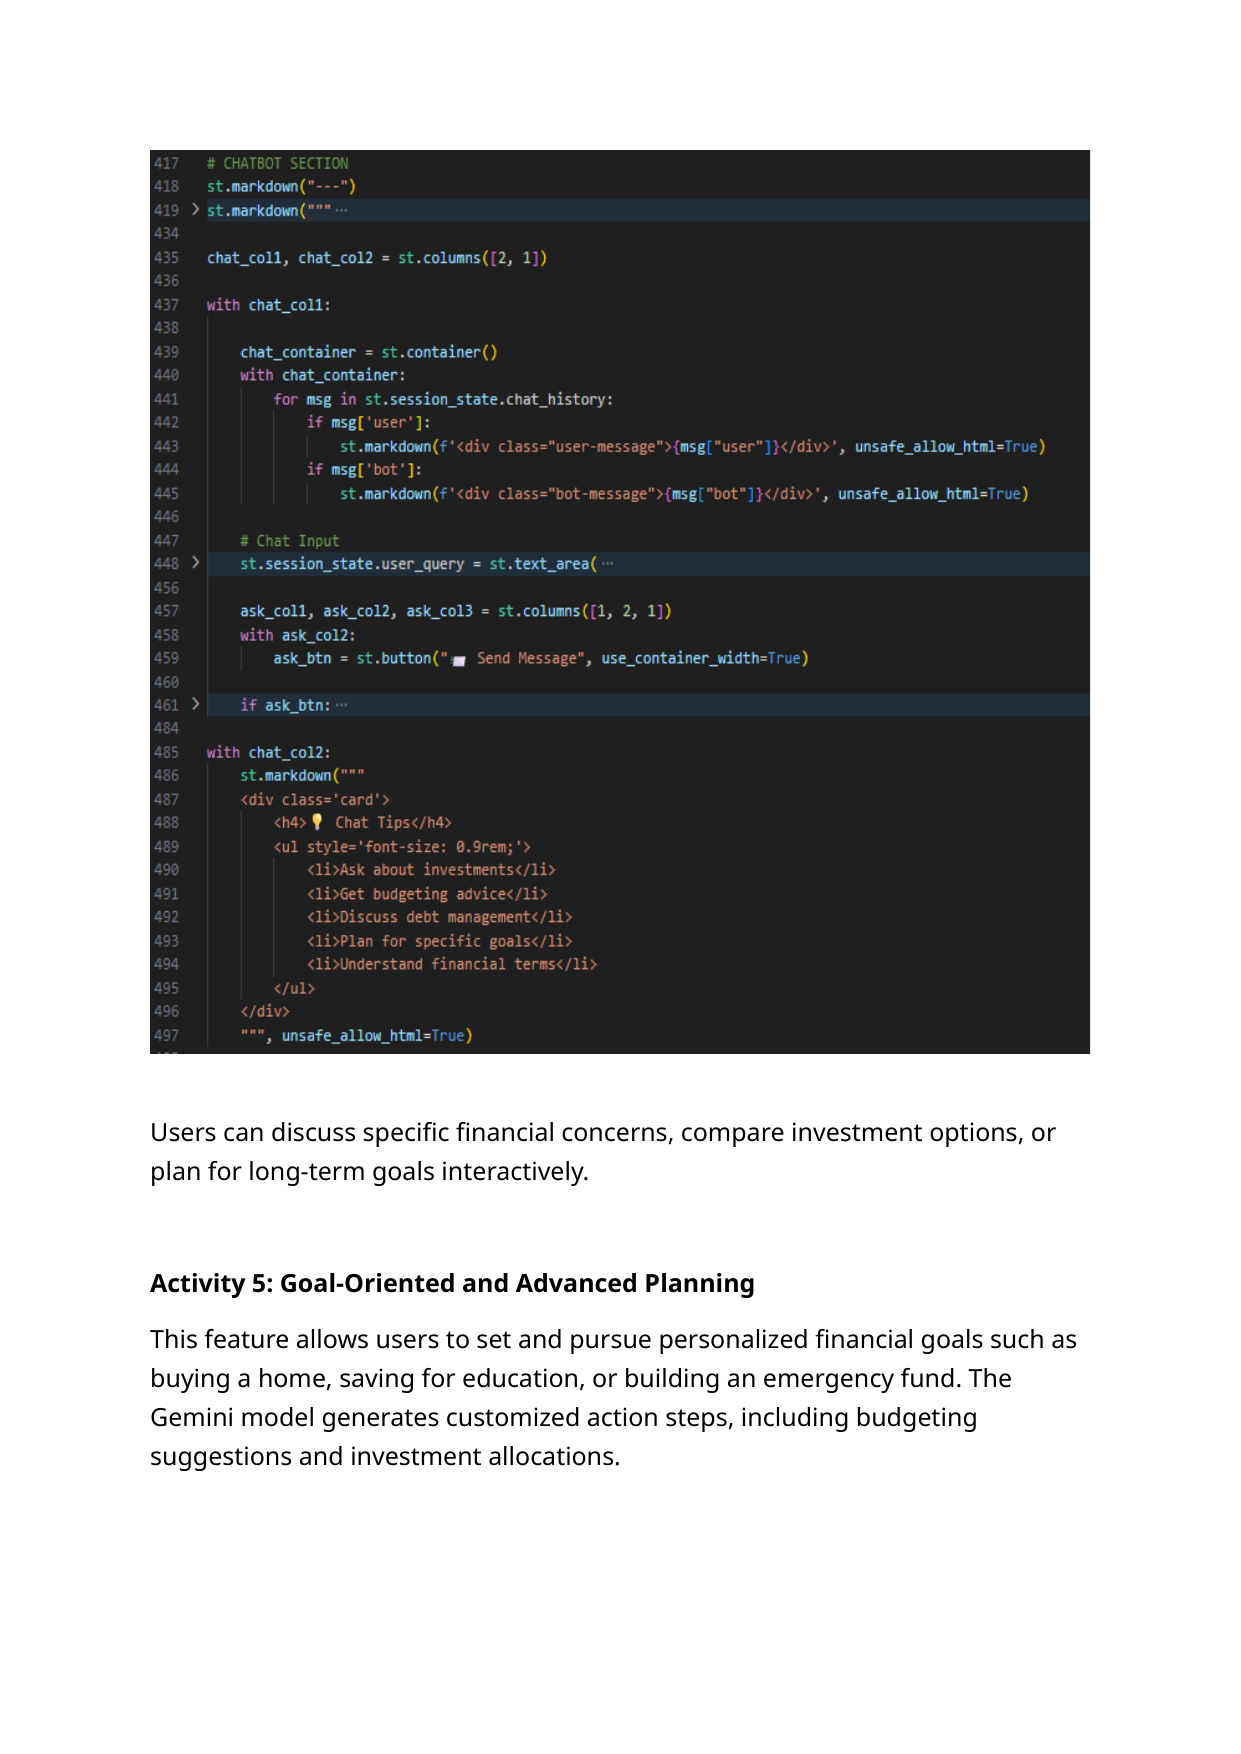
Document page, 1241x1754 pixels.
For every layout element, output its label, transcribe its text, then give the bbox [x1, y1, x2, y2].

picture [150, 150, 1091, 1054]
text Users can discuss specific financial concerns, compare investment options, or plan for long-term goals interactively. [150, 1076, 1090, 1188]
text Activity 5: Goal-Oriented and Advanced Planning [150, 1266, 1090, 1299]
text This feature allows users to set and pursue personalized financial goals such as buying a home, saving for education, or building an emergency fund. The Gemini model generates customized action steps, including budgeting suggestions and investment allocations. [150, 1321, 1090, 1473]
